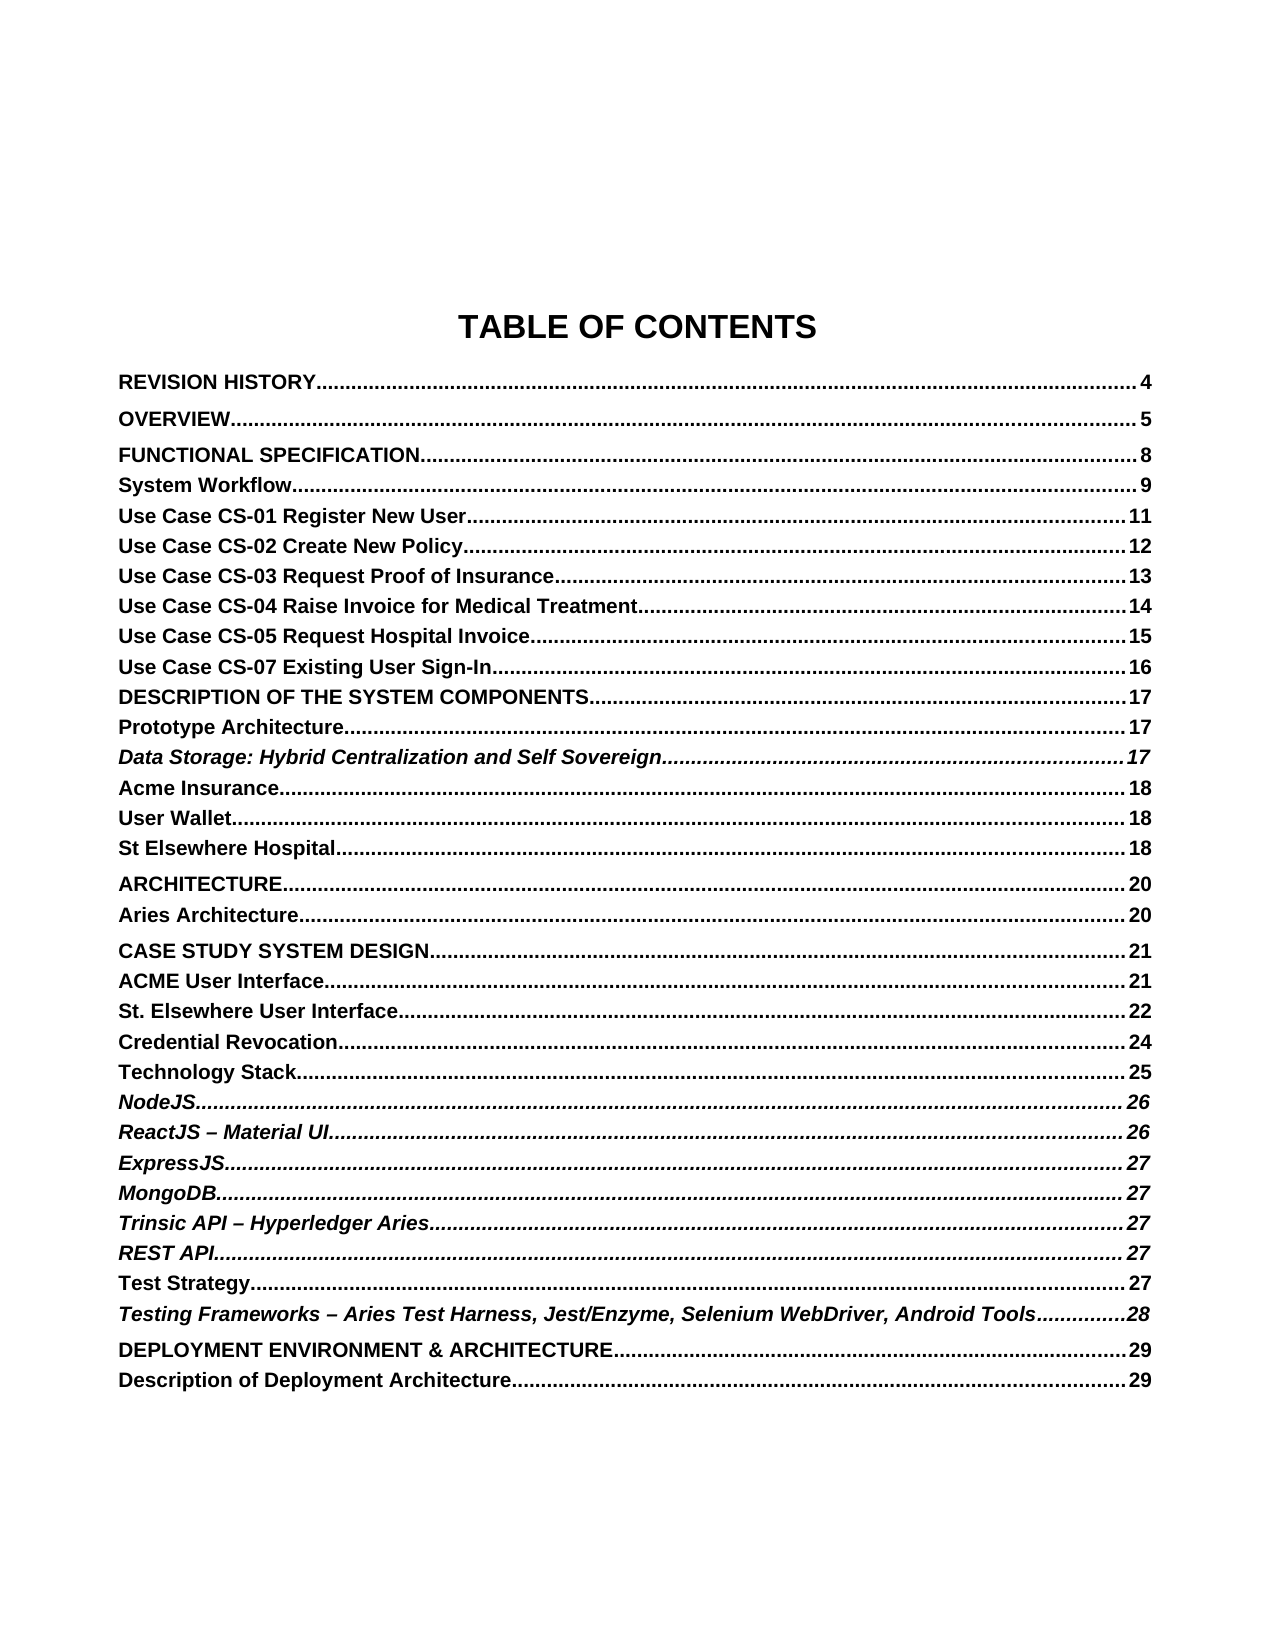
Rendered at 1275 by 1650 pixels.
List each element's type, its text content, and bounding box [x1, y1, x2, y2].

text Use Case CS-01 Register New User 11 [118, 503, 1157, 527]
text DEploYMENT Environment & ARCHITECTURE 29 [118, 1338, 1157, 1362]
text Use Case CS-04 Raise Invoice for Medical Treatment 14 [118, 594, 1157, 618]
text REST API 27 [118, 1241, 1157, 1265]
text Credential Revocation 24 [118, 1029, 1157, 1053]
text Description of Deployment Architecture 29 [118, 1368, 1157, 1392]
text Trinsic API – Hyperledger Aries 27 [118, 1211, 1157, 1235]
text ReactJS – Material UI 26 [118, 1120, 1157, 1144]
text NodeJS 26 [118, 1090, 1157, 1114]
text User Wallet 18 [118, 806, 1157, 829]
text Testing Frameworks – Aries Test Harness, Jest/Enzyme, Selenium WebDriver, Android Tools 28 [118, 1301, 1157, 1325]
text Use Case CS-05 Request Hospital Invoice 15 [118, 624, 1157, 648]
text Table of ContentS [118, 307, 1157, 345]
text Use Case CS-03 Request Proof of Insurance 13 [118, 564, 1157, 588]
text Data Storage: Hybrid Centralization and Self Sovereign 17 [118, 745, 1157, 769]
text Prototype Architecture 17 [118, 715, 1157, 739]
text DESCRIPTION OF THE SYSTEM COMPONENTS 17 [118, 685, 1157, 709]
text Overview 5 [118, 407, 1157, 431]
text Architecture 20 [118, 872, 1157, 896]
text ACME User Interface 21 [118, 969, 1157, 993]
text Technology Stack 25 [118, 1060, 1157, 1084]
text Test Strategy 27 [118, 1271, 1157, 1295]
text MongoDB 27 [118, 1181, 1157, 1204]
text St Elsewhere Hospital 18 [118, 836, 1157, 860]
text Revision History 4 [118, 370, 1157, 394]
text Use Case CS-02 Create New Policy 12 [118, 534, 1157, 558]
text St. Elsewhere User Interface 22 [118, 999, 1157, 1023]
text Acme Insurance 18 [118, 775, 1157, 799]
text CASE STUDY SYSTEM DESIGN 21 [118, 939, 1157, 963]
text System Workflow 9 [118, 473, 1157, 497]
text ExpressJS 27 [118, 1150, 1157, 1174]
text Functional Specification 8 [118, 443, 1157, 467]
text Use Case CS-07 Existing User Sign-In 16 [118, 654, 1157, 678]
text Aries Architecture 20 [118, 902, 1157, 926]
